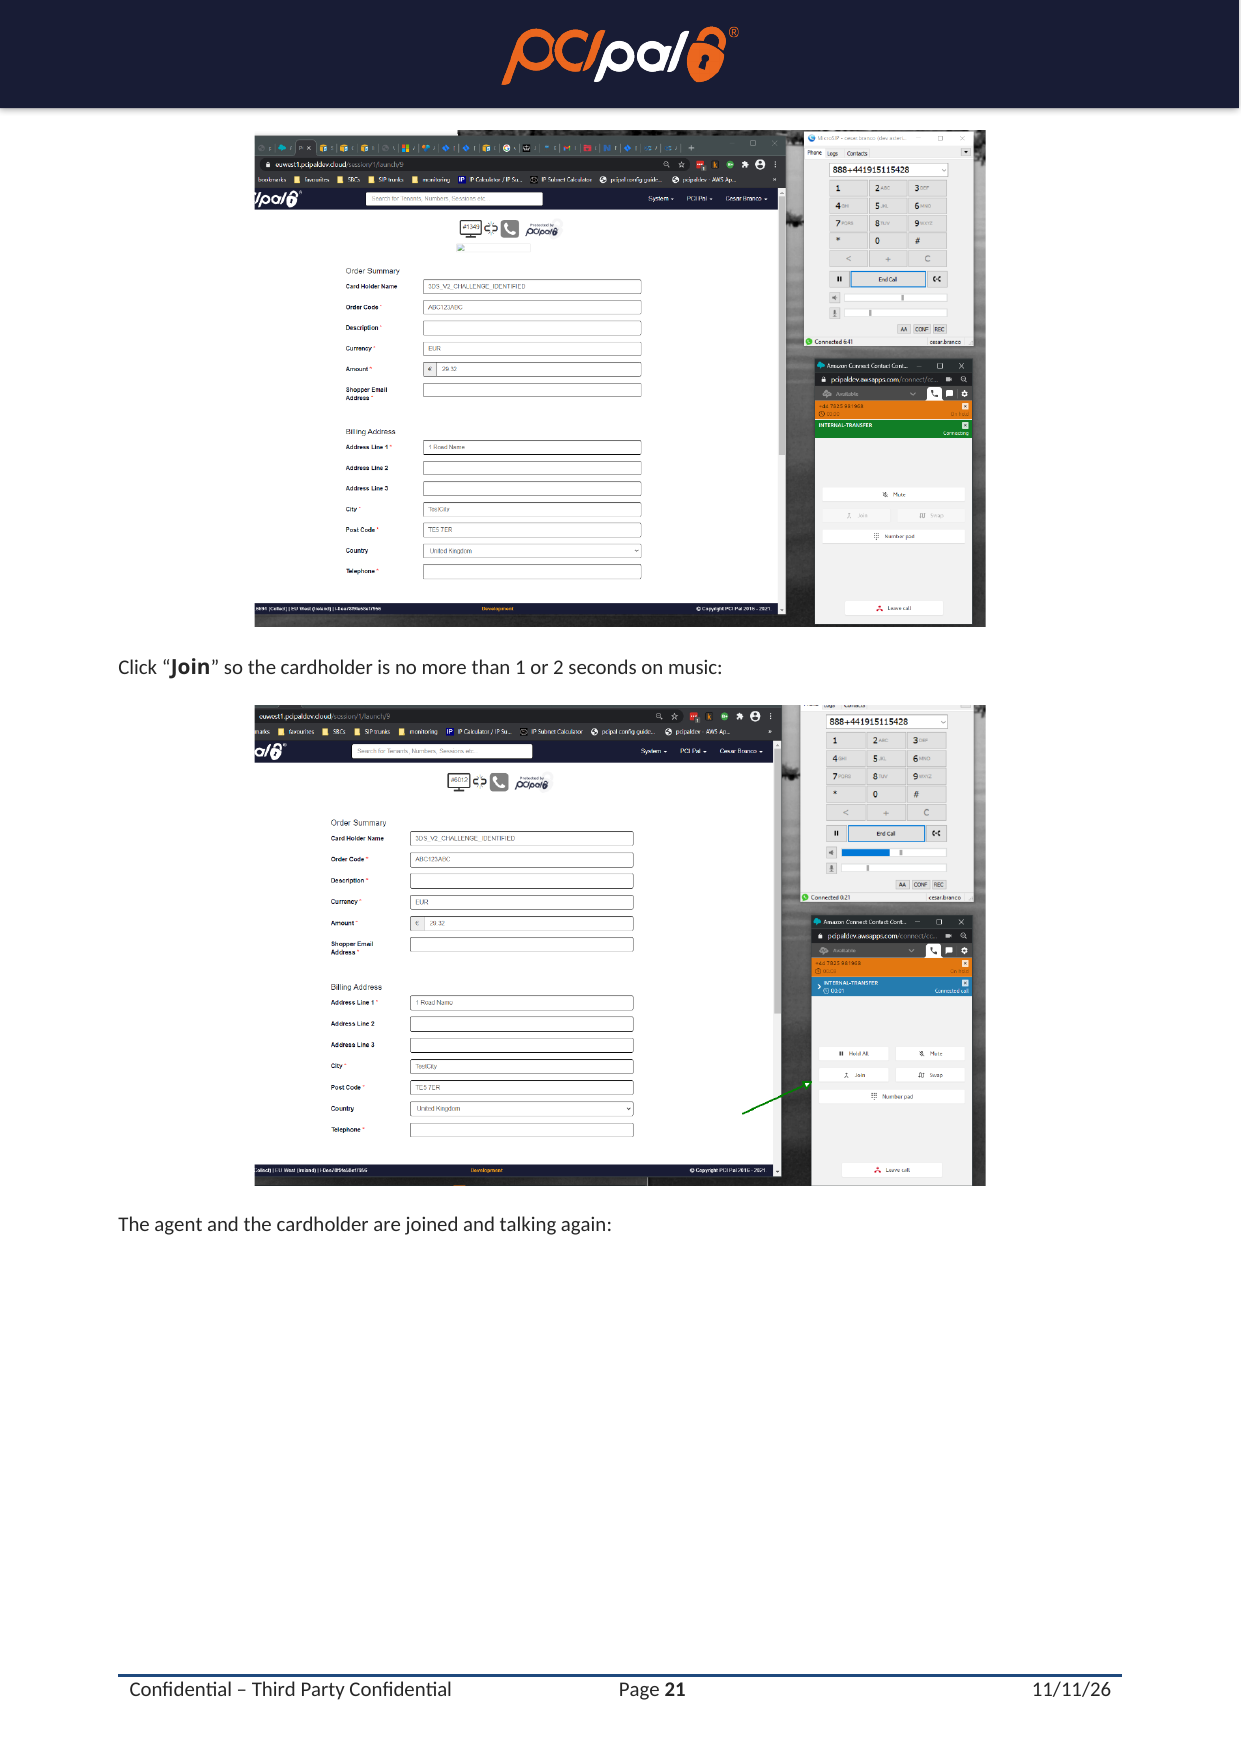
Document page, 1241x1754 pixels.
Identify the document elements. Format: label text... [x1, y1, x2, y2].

text The agent and the cardholder are joined and talking again: [118, 1211, 1122, 1236]
text Click “Join” so the cardholder is no more than 1 or 2 seconds on music: [118, 652, 1122, 680]
picture [501, 26, 739, 85]
picture [254, 705, 986, 1186]
picture [254, 130, 986, 627]
